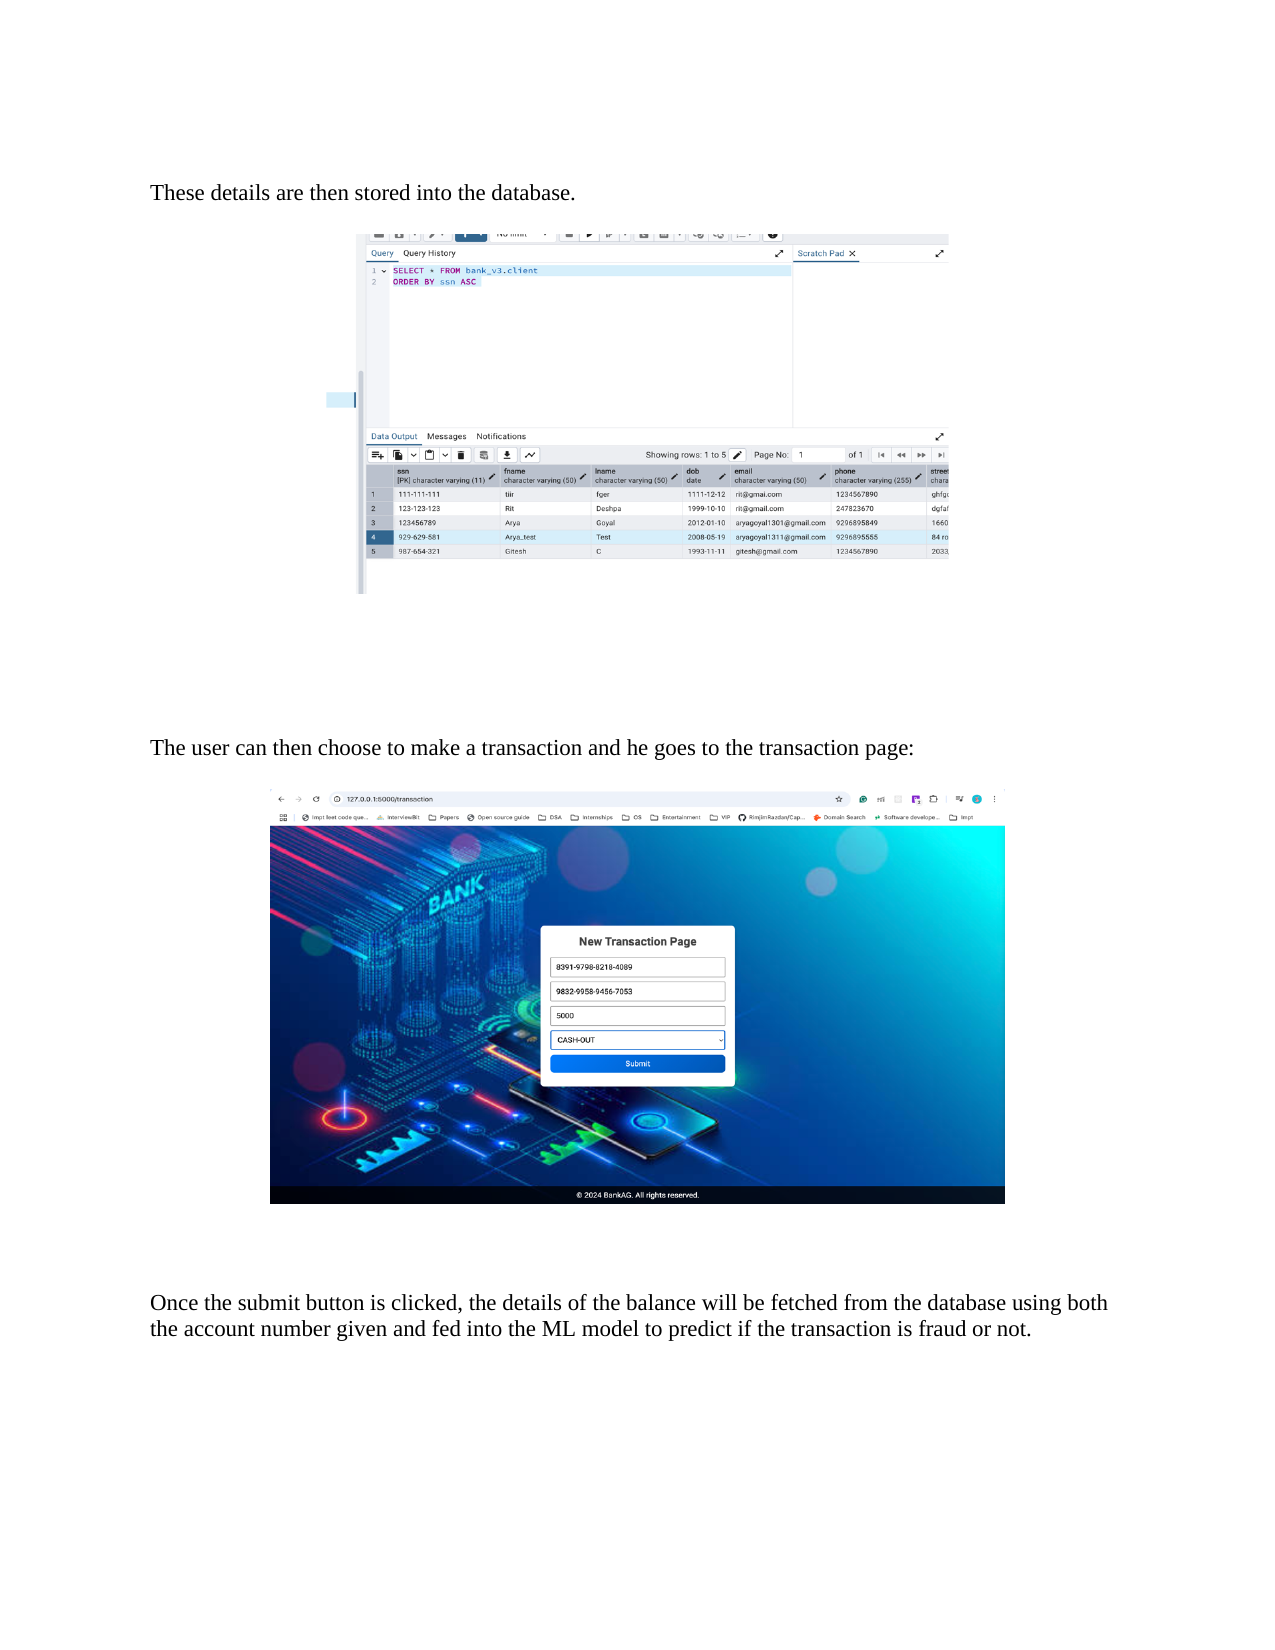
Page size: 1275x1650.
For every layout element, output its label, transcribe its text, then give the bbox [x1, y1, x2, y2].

text The user can then choose to make a transaction and he goes to the transaction page: [150, 734, 1125, 760]
picture [326, 234, 949, 594]
text These details are then stored into the database. [150, 179, 1125, 206]
picture [270, 789, 1005, 1204]
text Once the submit button is clicked, the details of the balance will be fetched from the database using both the account number given and fed into the ML model to predict if the transaction is fraud or not. [150, 1289, 1125, 1341]
